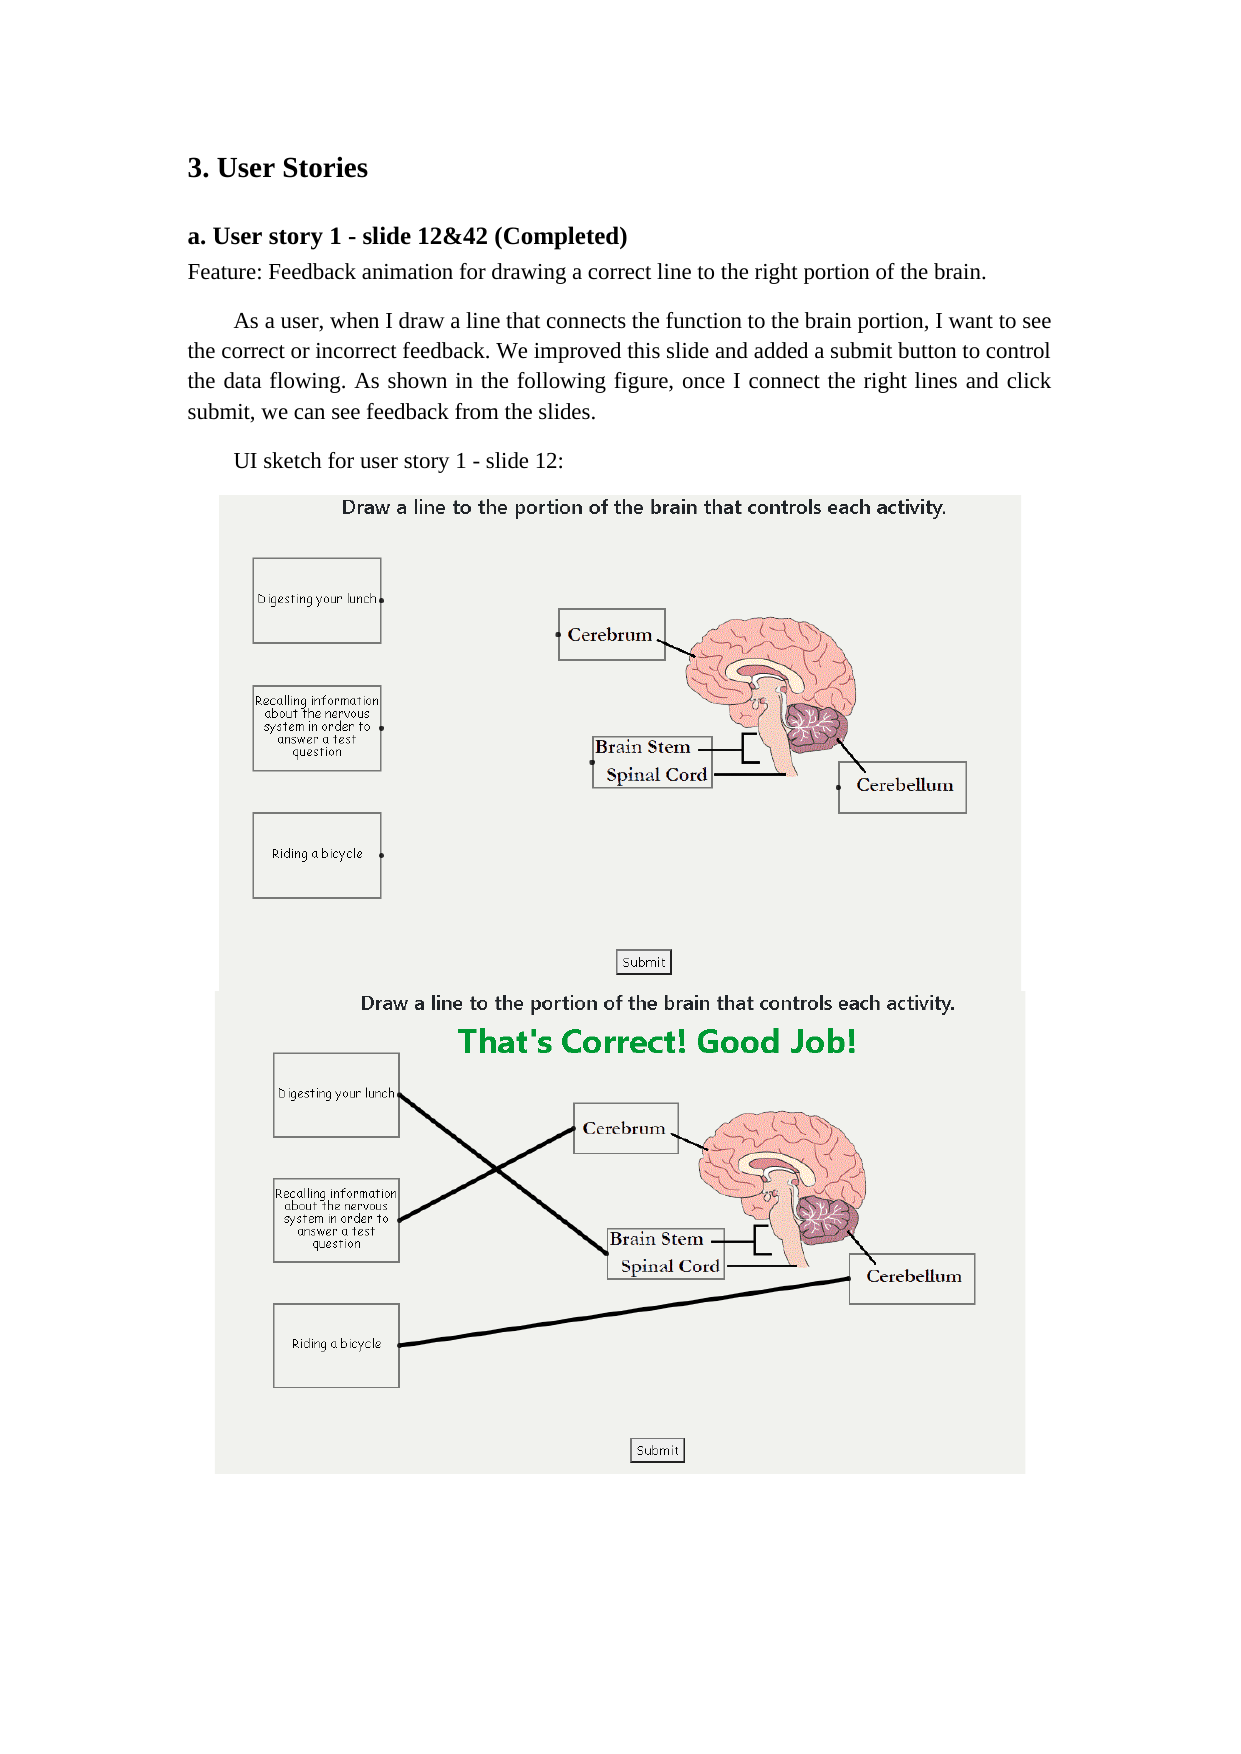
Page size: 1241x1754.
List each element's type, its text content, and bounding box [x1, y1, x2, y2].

text Feature: Feedback animation for drawing a correct line to the right portion of the brain. [187, 258, 1053, 284]
subtitle 3. User Stories [187, 150, 1053, 183]
picture [214, 495, 1026, 1474]
text As a user, when I draw a line that connects the function to the brain portion, I want to see the correct or incorrect feedback. We improved this slide and added a submit button to control the data flowing. As shown in the following figure, once I connect the right lines and click submit, we can see feedback from the slides. [187, 307, 1053, 424]
subtitle a. User story 1 - slide 12&42 (Completed) [187, 221, 1053, 250]
text UI sketch for user story 1 - slide 12: [187, 447, 1053, 473]
